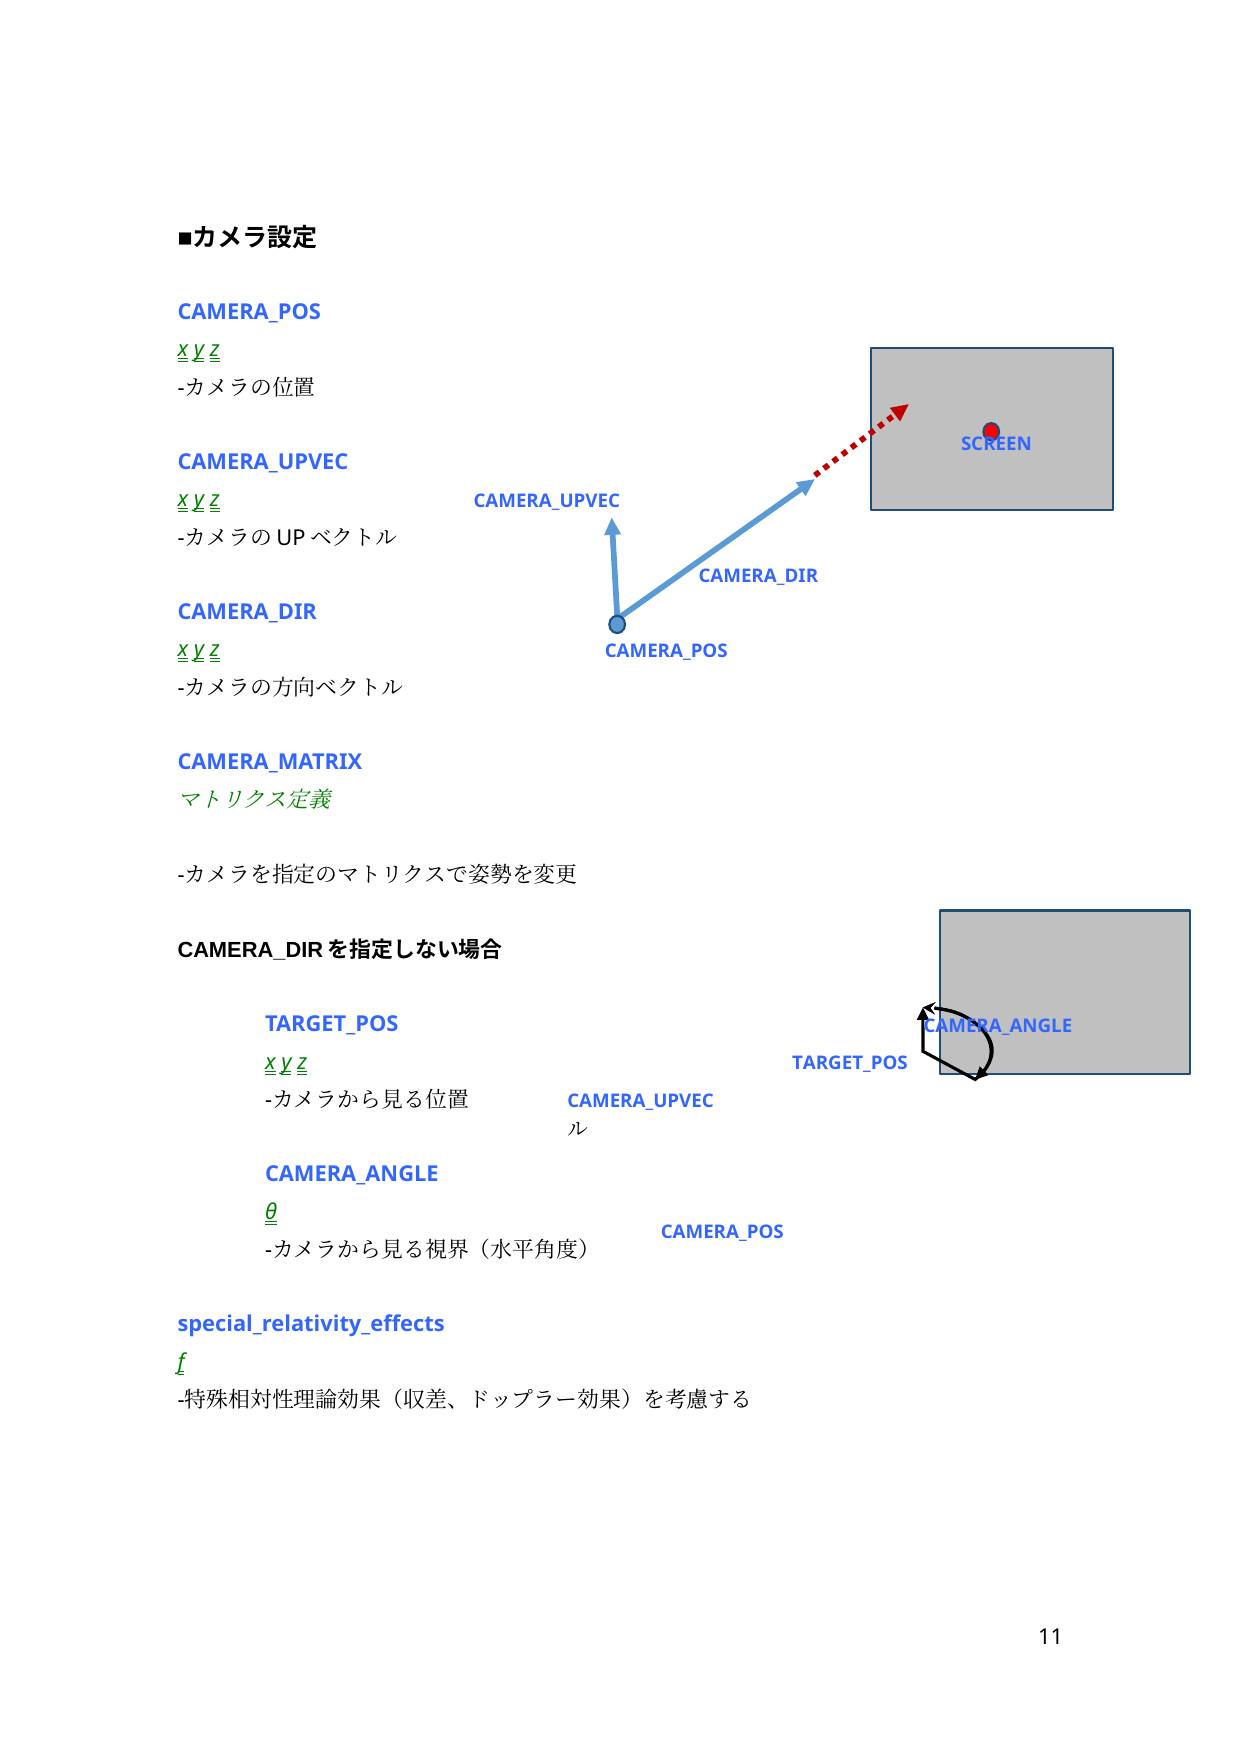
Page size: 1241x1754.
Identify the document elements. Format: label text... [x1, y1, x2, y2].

text -カメラから見る視界（水平角度） [177, 1229, 1063, 1267]
text CAMERA_DIR [177, 592, 1063, 629]
text f [177, 1342, 1063, 1379]
text CAMERA_ANGLE [177, 1154, 1063, 1192]
text -カメラの位置 [177, 367, 1063, 404]
text CAMERA_POS [177, 292, 1063, 329]
text CAMERA_MATRIX [177, 742, 1063, 779]
text TARGET_POS [177, 1004, 1063, 1042]
text -カメラから見る位置 [177, 1079, 1063, 1117]
subtitle CAMERA_DIRを指定しない場合 [177, 929, 1063, 967]
text x y z [177, 329, 1063, 367]
text -カメラのUPベクトル [177, 517, 1063, 554]
subtitle ■カメラ設定 [177, 217, 1063, 254]
text x y z [177, 1042, 1063, 1079]
text -特殊相対性理論効果（収差、ドップラー効果）を考慮する [177, 1379, 1063, 1417]
text CAMERA_UPVEC [177, 442, 1063, 479]
text special_relativity_effects [177, 1304, 1063, 1342]
text マトリクス定義 [177, 779, 1063, 817]
text -カメラを指定のマトリクスで姿勢を変更 [177, 854, 1063, 892]
text -カメラの方向ベクトル [177, 667, 1063, 704]
text x y z [177, 479, 1063, 517]
text θ [177, 1192, 1063, 1229]
text x y z [177, 629, 1063, 667]
